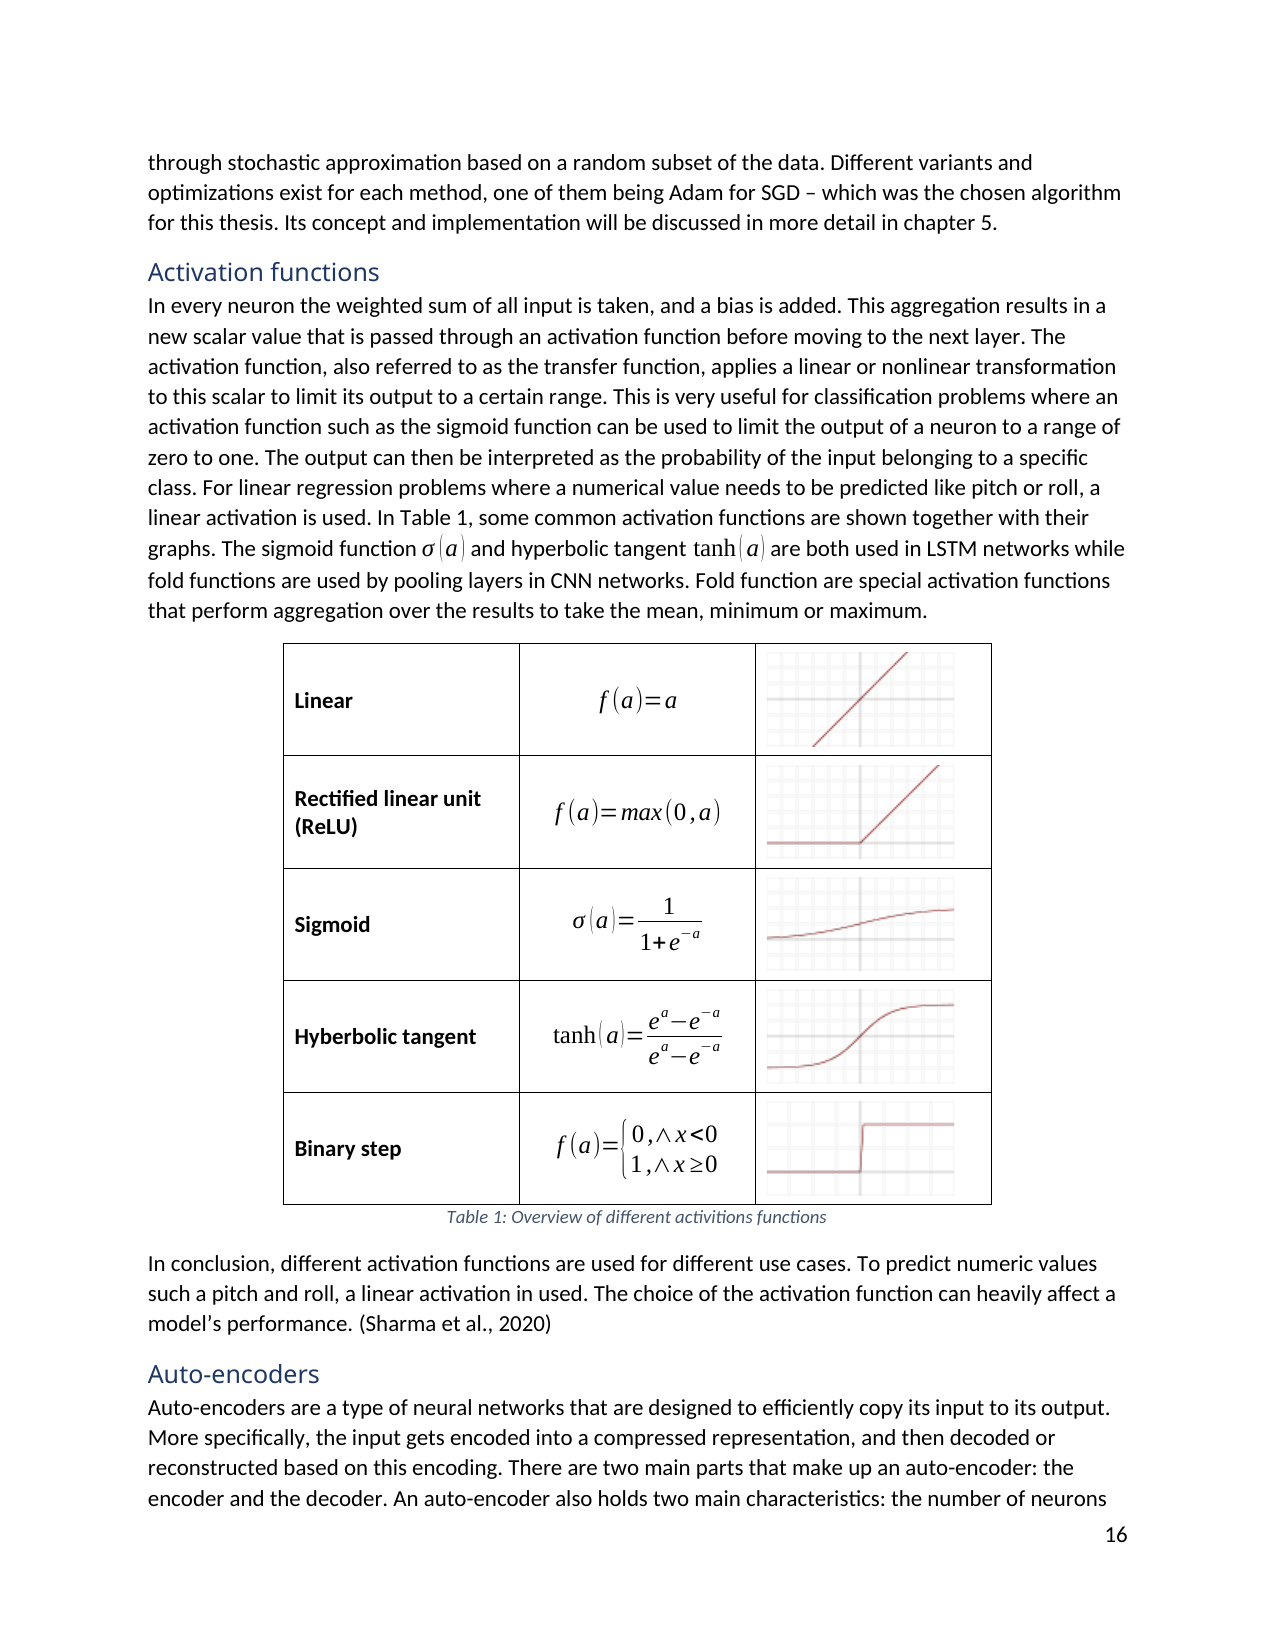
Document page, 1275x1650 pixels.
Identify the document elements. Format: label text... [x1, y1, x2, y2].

table_cell [520, 756, 755, 868]
table_cell Binary step [284, 1093, 519, 1204]
picture [766, 765, 955, 859]
table_cell [520, 1093, 755, 1204]
table_cell Rectified linear unit (ReLU) [284, 756, 519, 868]
table_cell Sigmoid [284, 869, 519, 980]
table_cell [520, 981, 755, 1092]
table_cell [756, 756, 991, 868]
subtitle Auto-encoders [148, 1356, 1127, 1390]
text In conclusion, different activation functions are used for different use cases. To predict numeric values such a pitch and roll, a linear activation in used. The choice of the activation function can heavily affect a model’s performance. [148, 1249, 1127, 1337]
text Table 1: Overview of different activitions functions [148, 1205, 1127, 1228]
text In every neuron the weighted sum of all input is taken, and a bias is added. This aggregation results in a new scalar value that is passed through an activation function before moving to the next layer. The activation function, also referred to as the transfer function, applies a linear or nonlinear transformation to this scalar to limit its output to a certain range. This is very useful for classification problems where an activation function such as the sigmoid function can be used to limit the output of a neuron to a range of zero to one. The output can then be interpreted as the probability of the input belonging to a specific class. For linear regression problems where a numerical value needs to be predicted like pitch or roll, a linear activation is used. In Table 1, some common activation functions are shown together with their graphs. The sigmoid function and hyperbolic tangent are both used in LSTM networks while fold functions are used by pooling layers in CNN networks. Fold function are special activation functions that perform aggregation over the results to take the mean, minimum or maximum. [148, 292, 1127, 624]
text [148, 1393, 1127, 1512]
table_cell [520, 869, 755, 980]
table_header Linear [284, 644, 519, 755]
table_cell [756, 869, 991, 980]
table_cell Hyberbolic tangent [284, 981, 519, 1092]
table_header [520, 644, 755, 755]
picture [766, 652, 955, 747]
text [148, 148, 1127, 236]
table_cell [756, 1093, 991, 1204]
table_header [756, 644, 991, 755]
picture [766, 877, 955, 971]
subtitle Activation functions [148, 255, 1127, 289]
picture [766, 1101, 955, 1196]
picture [766, 989, 955, 1084]
table_cell [756, 981, 991, 1092]
